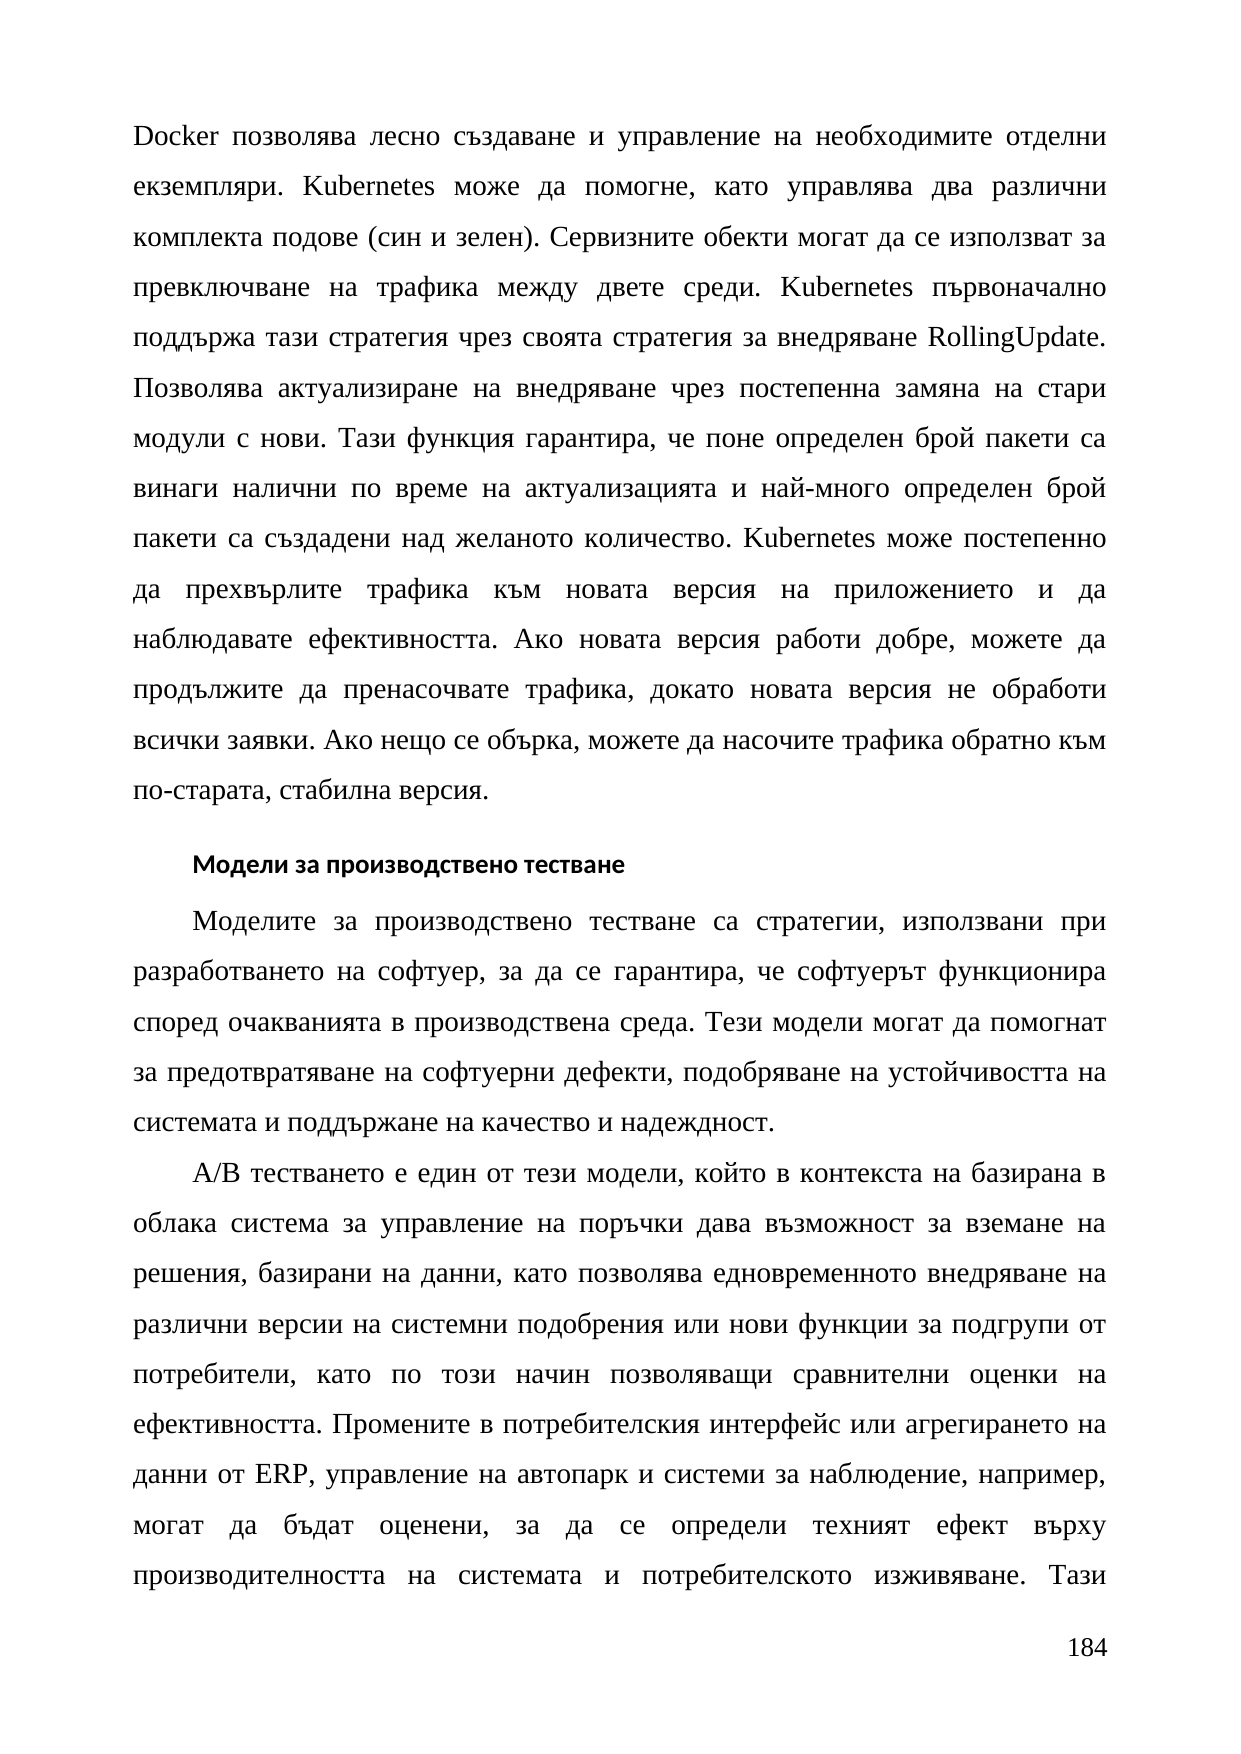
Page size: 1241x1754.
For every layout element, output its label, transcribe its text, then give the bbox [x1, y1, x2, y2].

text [133, 1155, 1107, 1591]
subtitle Модели за производствено тестване [133, 847, 1107, 881]
text Моделите за производствено тестване са стратегии, използвани при разработването на софтуер, за да се гарантира, че софтуерът функционира според очакванията в производствена среда. Тези модели могат да помогнат за предотвратяване на софтуерни дефекти, подобряване на устойчивостта на системата и поддържане на качество и надеждност. [133, 903, 1107, 1138]
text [133, 118, 1107, 806]
